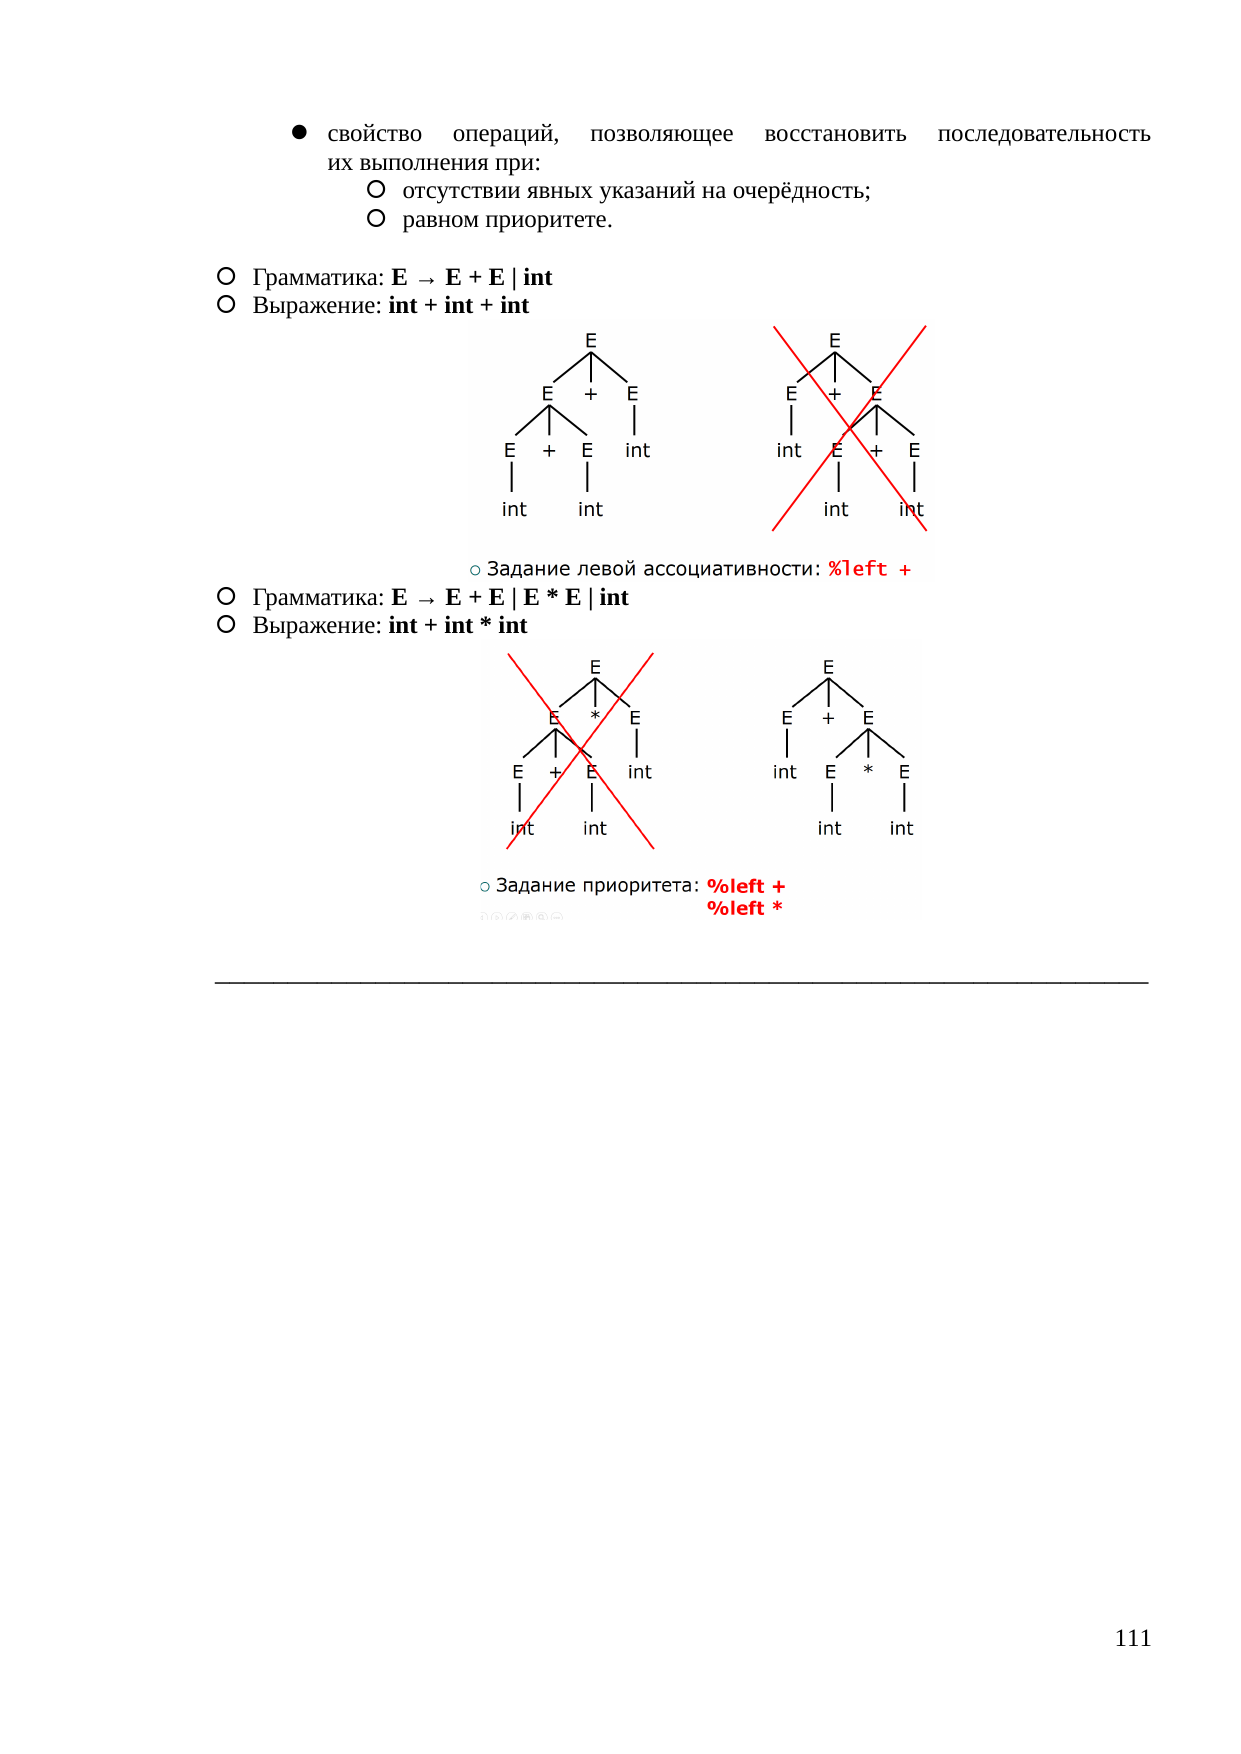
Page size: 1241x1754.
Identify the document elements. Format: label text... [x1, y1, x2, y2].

text ________________________________________________________________ [215, 953, 1152, 986]
list Грамматика: E → E + E | int [215, 262, 1152, 291]
list отсутствии явных указаний на очерёдность; [365, 176, 1152, 204]
picture [468, 319, 935, 582]
list свойство операций, позволяющее восстановить последовательность их выполнения при: [290, 118, 1152, 176]
picture [480, 639, 923, 920]
list Выражение: int + int * int [215, 611, 1152, 639]
list Грамматика: E → E + E | E * E | int [215, 582, 1152, 611]
list равном приоритете. [365, 204, 1152, 233]
list Выражение: int + int + int [215, 291, 1152, 319]
